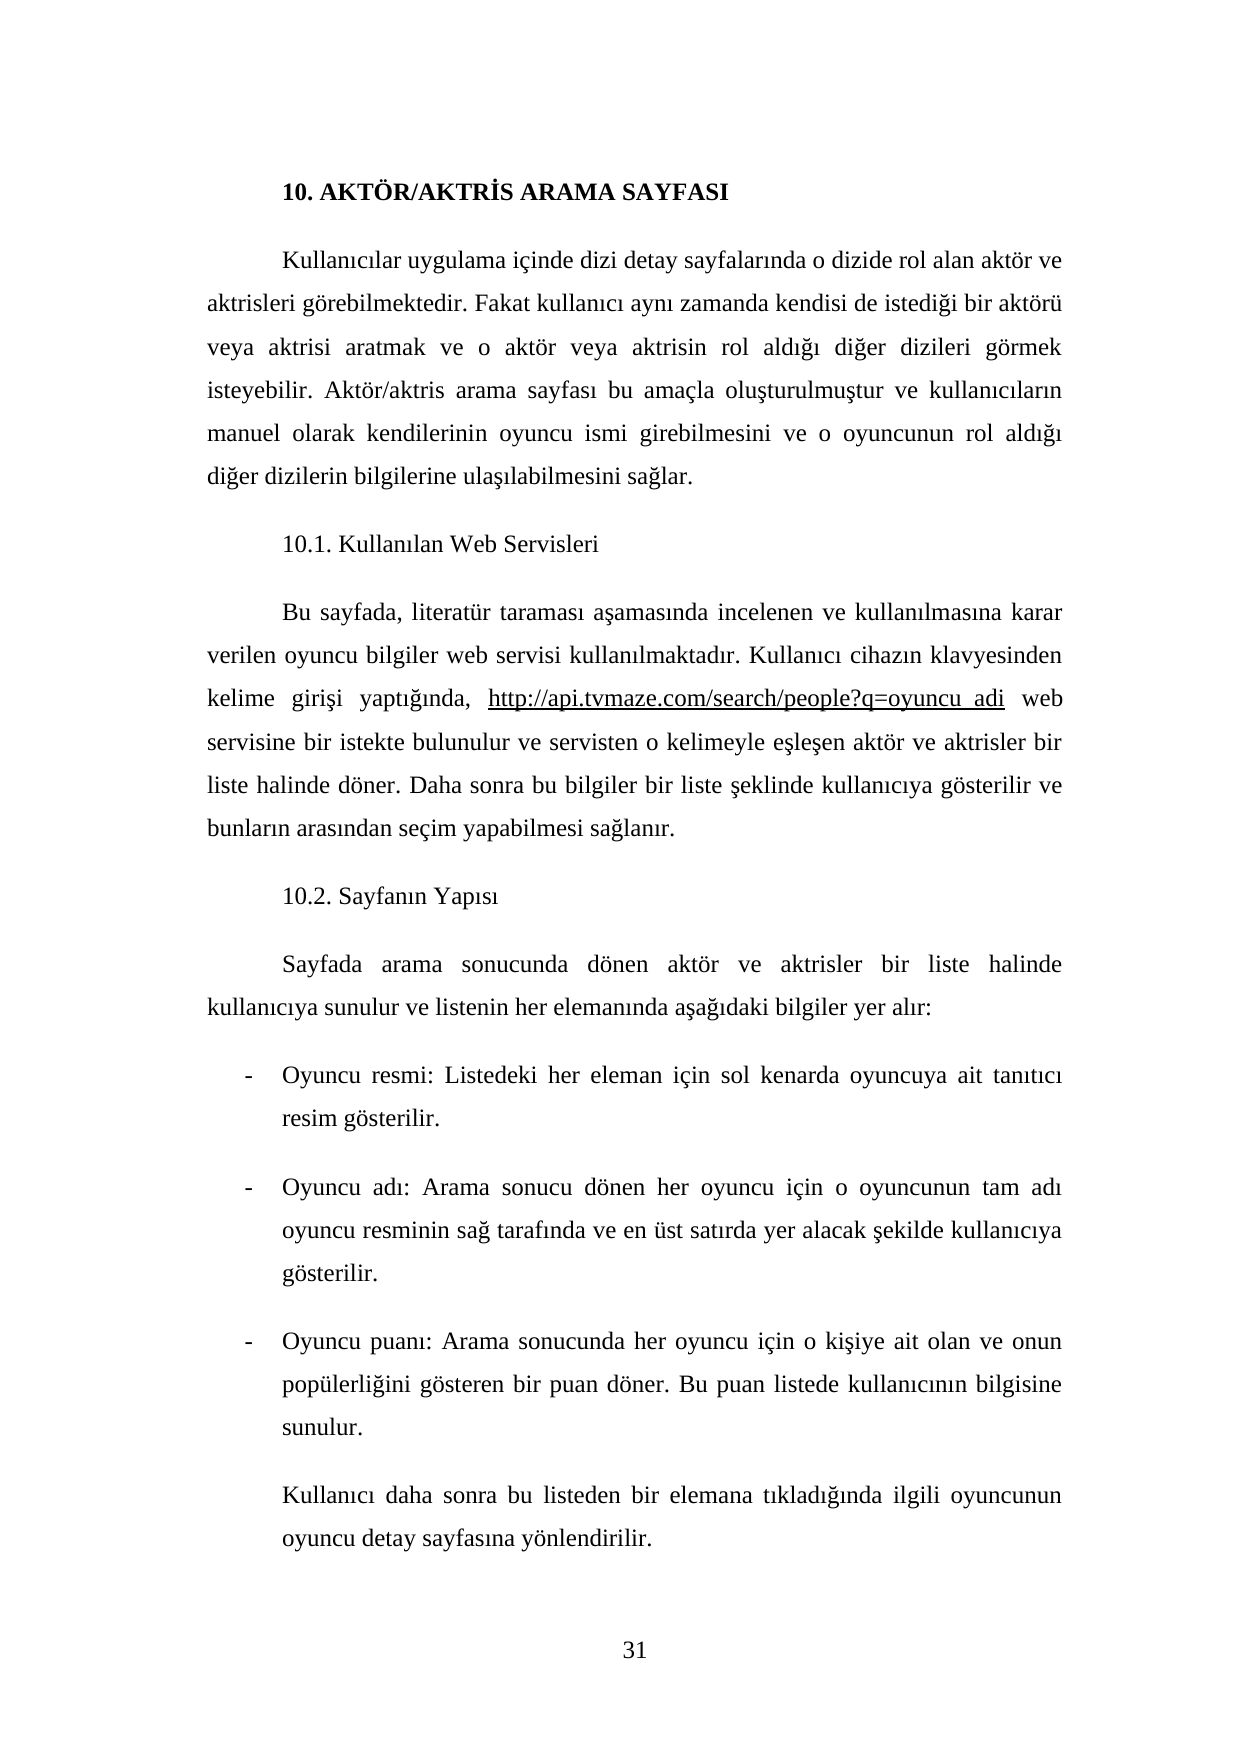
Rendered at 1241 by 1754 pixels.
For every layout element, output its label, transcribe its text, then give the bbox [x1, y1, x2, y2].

text Kullanıcı daha sonra bu listeden bir elemana tıkladığında ilgili oyuncunun oyuncu detay sayfasına yönlendirilir. [282, 1480, 1063, 1552]
list Oyuncu puanı: Arama sonucunda her oyuncu için o kişiye ait olan ve onun popülerliğini gösteren bir puan döner. Bu puan listede kullanıcının bilgisine sunulur. [244, 1326, 1063, 1441]
list Oyuncu adı: Arama sonucu dönen her oyuncu için o oyuncunun tam adı oyuncu resminin sağ tarafında ve en üst satırda yer alacak şekilde kullanıcıya gösterilir. [244, 1172, 1063, 1287]
text 10.2. Sayfanın Yapısı [207, 881, 1063, 910]
text Bu sayfada, literatür taraması aşamasında incelenen ve kullanılmasına karar verilen oyuncu bilgiler web servisi kullanılmaktadır. Kullanıcı cihazın klavyesinden kelime girişi yaptığında, http://api.tvmaze.com/search/people?q=oyuncu_adi web servisine bir istekte bulunulur ve servisten o kelimeyle eşleşen aktör ve aktrisler bir liste halinde döner. Daha sonra bu bilgiler bir liste şeklinde kullanıcıya gösterilir ve bunların arasından seçim yapabilmesi sağlanır. [207, 597, 1063, 842]
text 10. AKTÖR/AKTRİS ARAMA SAYFASI [207, 177, 1063, 206]
text Sayfada arama sonucunda dönen aktör ve aktrisler bir liste halinde kullanıcıya sunulur ve listenin her elemanında aşağıdaki bilgiler yer alır: [207, 949, 1063, 1021]
text 10.1. Kullanılan Web Servisleri [207, 529, 1063, 558]
list Oyuncu resmi: Listedeki her eleman için sol kenarda oyuncuya ait tanıtıcı resim gösterilir. [244, 1060, 1063, 1132]
text Kullanıcılar uygulama içinde dizi detay sayfalarında o dizide rol alan aktör ve aktrisleri görebilmektedir. Fakat kullanıcı aynı zamanda kendisi de istediği bir aktörü veya aktrisi aratmak ve o aktör veya aktrisin rol aldığı diğer dizileri görmek isteyebilir. Aktör/aktris arama sayfası bu amaçla oluşturulmuştur ve kullanıcıların manuel olarak kendilerinin oyuncu ismi girebilmesini ve o oyuncunun rol aldığı diğer dizilerin bilgilerine ulaşılabilmesini sağlar. [207, 245, 1063, 490]
